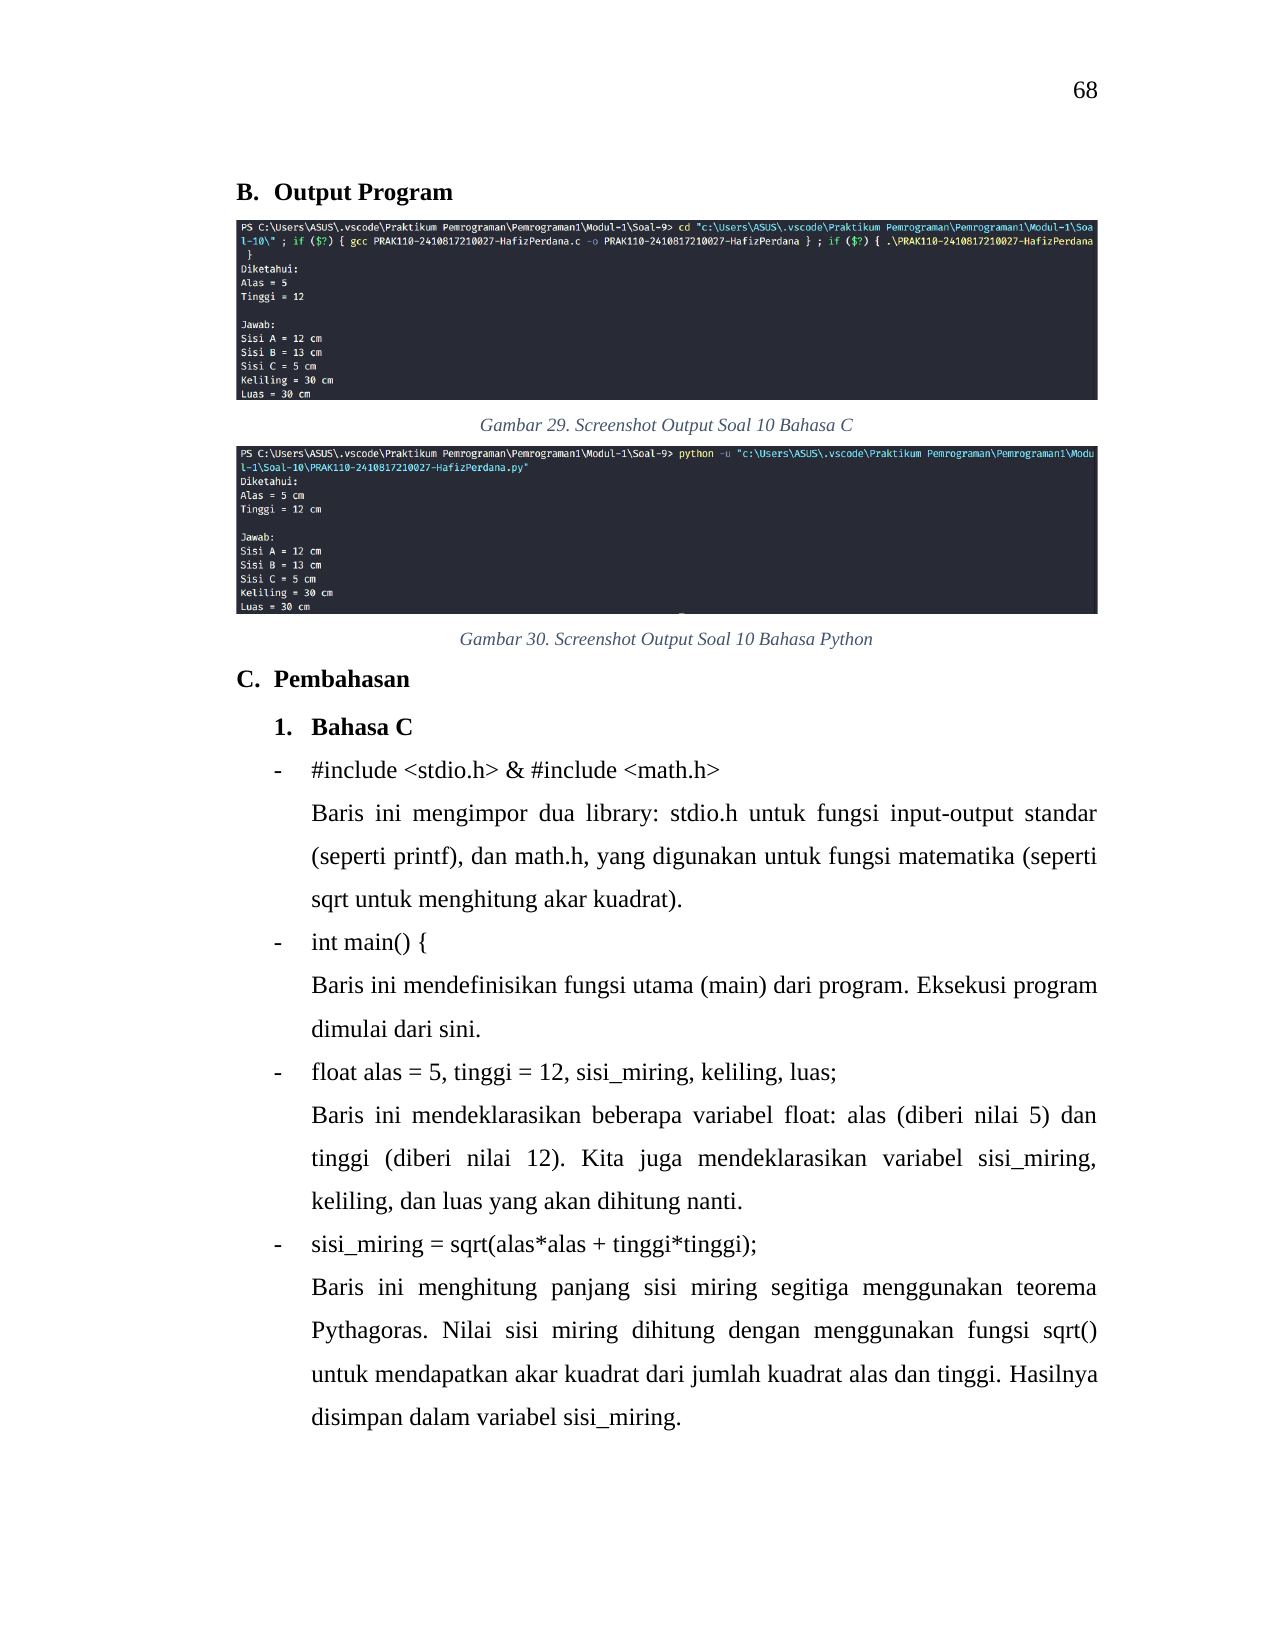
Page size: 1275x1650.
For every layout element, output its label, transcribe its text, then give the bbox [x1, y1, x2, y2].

list #include <stdio.h> & #include <math.h> [274, 755, 1098, 784]
list Baris ini mendeklarasikan beberapa variabel float: alas (diberi nilai 5) dan tinggi (diberi nilai 12). Kita juga mendeklarasikan variabel sisi_miring, keliling, dan luas yang akan dihitung nanti. [311, 1100, 1098, 1215]
subtitle Pembahasan [236, 664, 1098, 693]
picture [236, 446, 1098, 614]
subtitle Output Program [236, 177, 1098, 206]
subtitle Bahasa C [274, 712, 1098, 741]
list Baris ini mendefinisikan fungsi utama (main) dari program. Eksekusi program dimulai dari sini. [311, 971, 1098, 1042]
list sisi_miring = sqrt(alas*alas + tinggi*tinggi); [274, 1229, 1098, 1258]
list int main() { [274, 927, 1098, 956]
list Baris ini menghitung panjang sisi miring segitiga menggunakan teorema Pythagoras. Nilai sisi miring dihitung dengan menggunakan fungsi sqrt() untuk mendapatkan akar kuadrat dari jumlah kuadrat alas dan tinggi. Hasilnya disimpan dalam variabel sisi_miring. [311, 1272, 1098, 1431]
picture [236, 220, 1098, 400]
list Baris ini mengimpor dua library: stdio.h untuk fungsi input-output standar (seperti printf), dan math.h, yang digunakan untuk fungsi matematika (seperti sqrt untuk menghitung akar kuadrat). [311, 798, 1098, 913]
list float alas = 5, tinggi = 12, sisi_miring, keliling, luas; [274, 1057, 1098, 1086]
